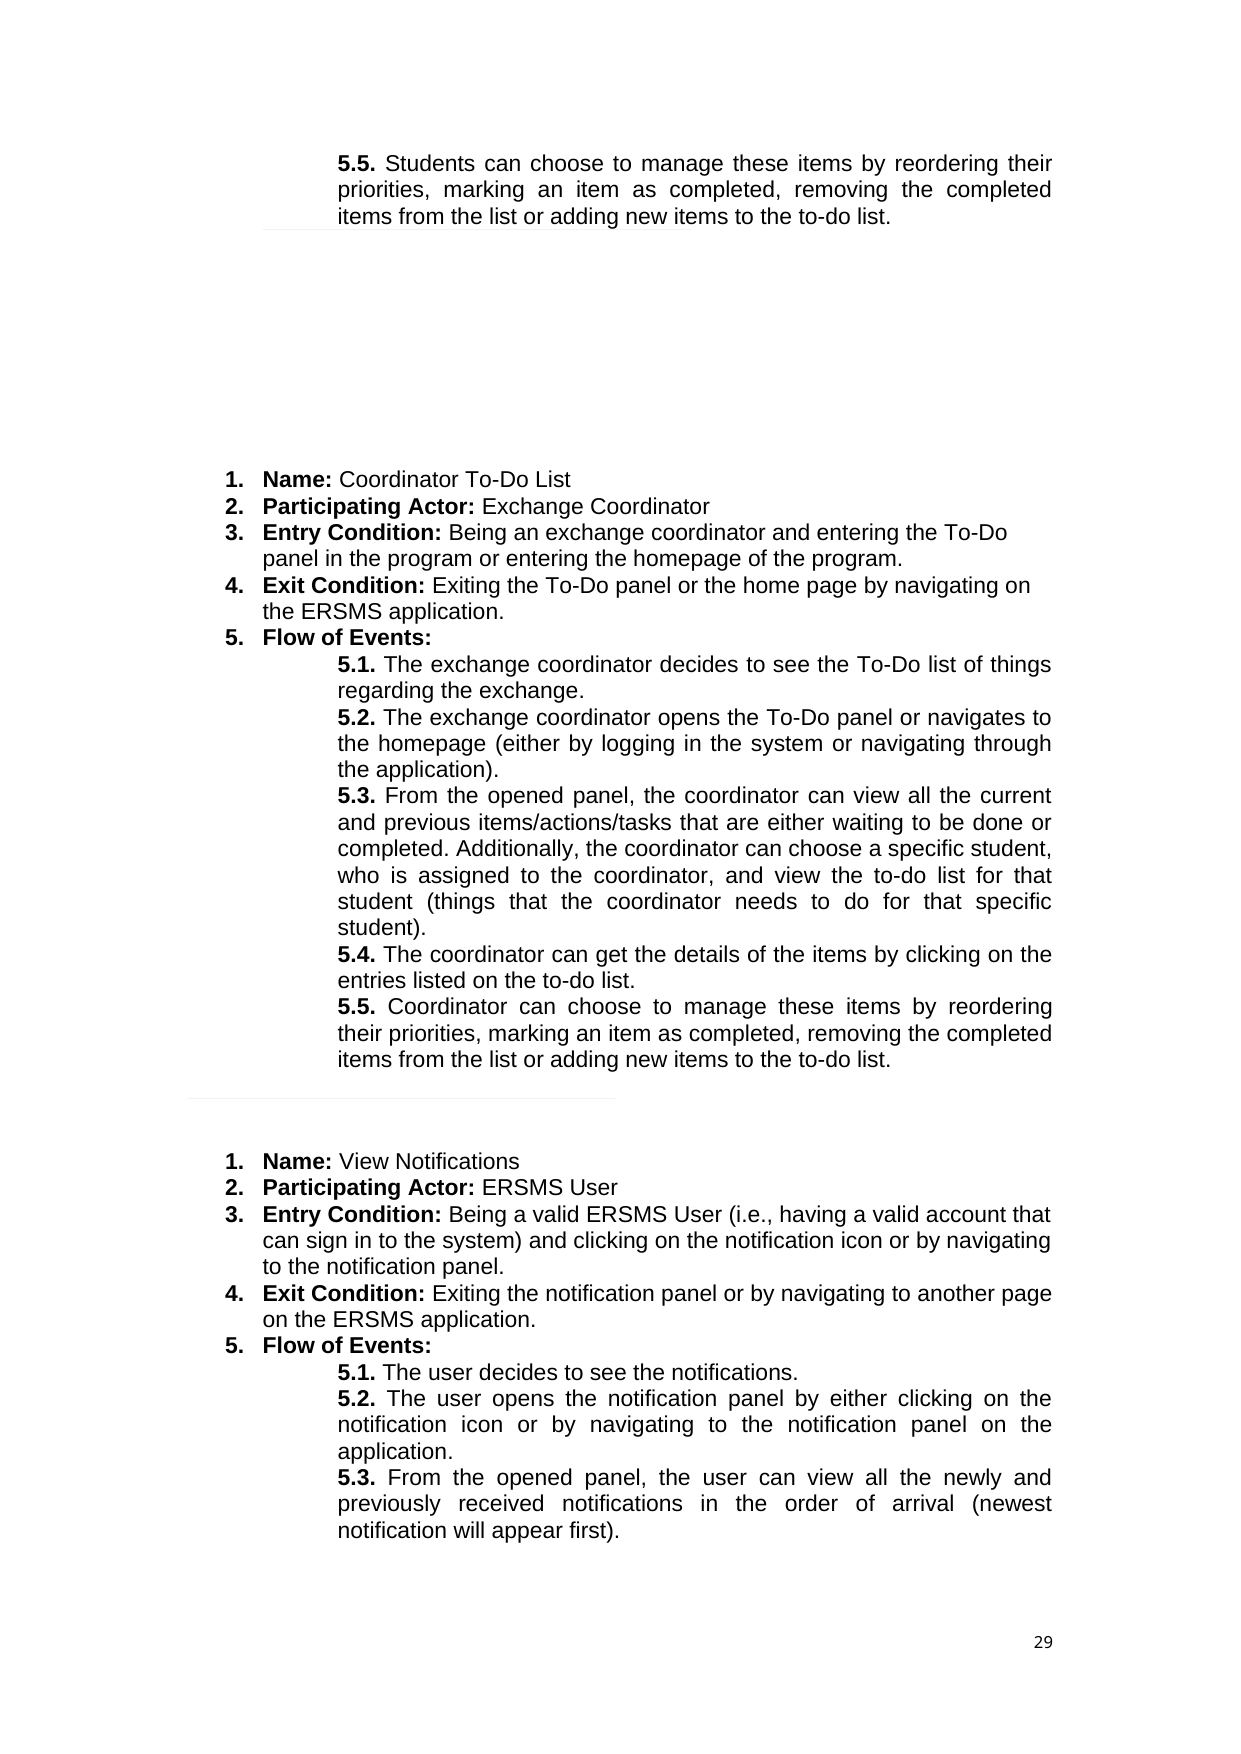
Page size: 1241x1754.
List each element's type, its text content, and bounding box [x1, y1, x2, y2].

text 5.3. From the opened panel, the user can view all the newly and previously received notifications in the order of arrival (newest notification will appear first). [337, 1464, 1053, 1543]
list Flow of Events: [225, 624, 1053, 651]
text 5.1. The user decides to see the notifications. [337, 1359, 1053, 1385]
list Participating Actor: Exchange Coordinator [225, 493, 1053, 519]
list Participating Actor: ERSMS User [225, 1174, 1053, 1201]
list Flow of Events: [225, 1332, 1053, 1359]
list Exit Condition: Exiting the notification panel or by navigating to another page on the ERSMS application. [225, 1279, 1053, 1332]
list Name: View Notifications [225, 1148, 1053, 1174]
list Exit Condition: Exiting the To-Do panel or the home page by navigating on the ERSMS application. [225, 572, 1053, 624]
text 5.2. The exchange coordinator opens the To-Do panel or navigates to the homepage (either by logging in the system or navigating through the application). [337, 703, 1053, 782]
text 5.3. From the opened panel, the coordinator can view all the current and previous items/actions/tasks that are either waiting to be done or completed. Additionally, the coordinator can choose a specific student, who is assigned to the coordinator, and view the to-do list for that student (things that the coordinator needs to do for that specific student). [337, 782, 1053, 941]
list Entry Condition: Being an exchange coordinator and entering the To-Do panel in the program or entering the homepage of the program. [225, 519, 1053, 572]
text 5.5. Coordinator can choose to manage these items by reordering their priorities, marking an item as completed, removing the completed items from the list or adding new items to the to-do list. [337, 993, 1053, 1072]
text 5.2. The user opens the notification panel by either clicking on the notification icon or by navigating to the notification panel on the application. [337, 1385, 1053, 1464]
list Name: Coordinator To-Do List [225, 466, 1053, 493]
text 5.5. Students can choose to manage these items by reordering their priorities, marking an item as completed, removing the completed items from the list or adding new items to the to-do list. [337, 150, 1053, 229]
text 5.1. The exchange coordinator decides to see the To-Do list of things regarding the exchange. [337, 651, 1053, 703]
text 5.4. The coordinator can get the details of the items by clicking on the entries listed on the to-do list. [337, 941, 1053, 993]
